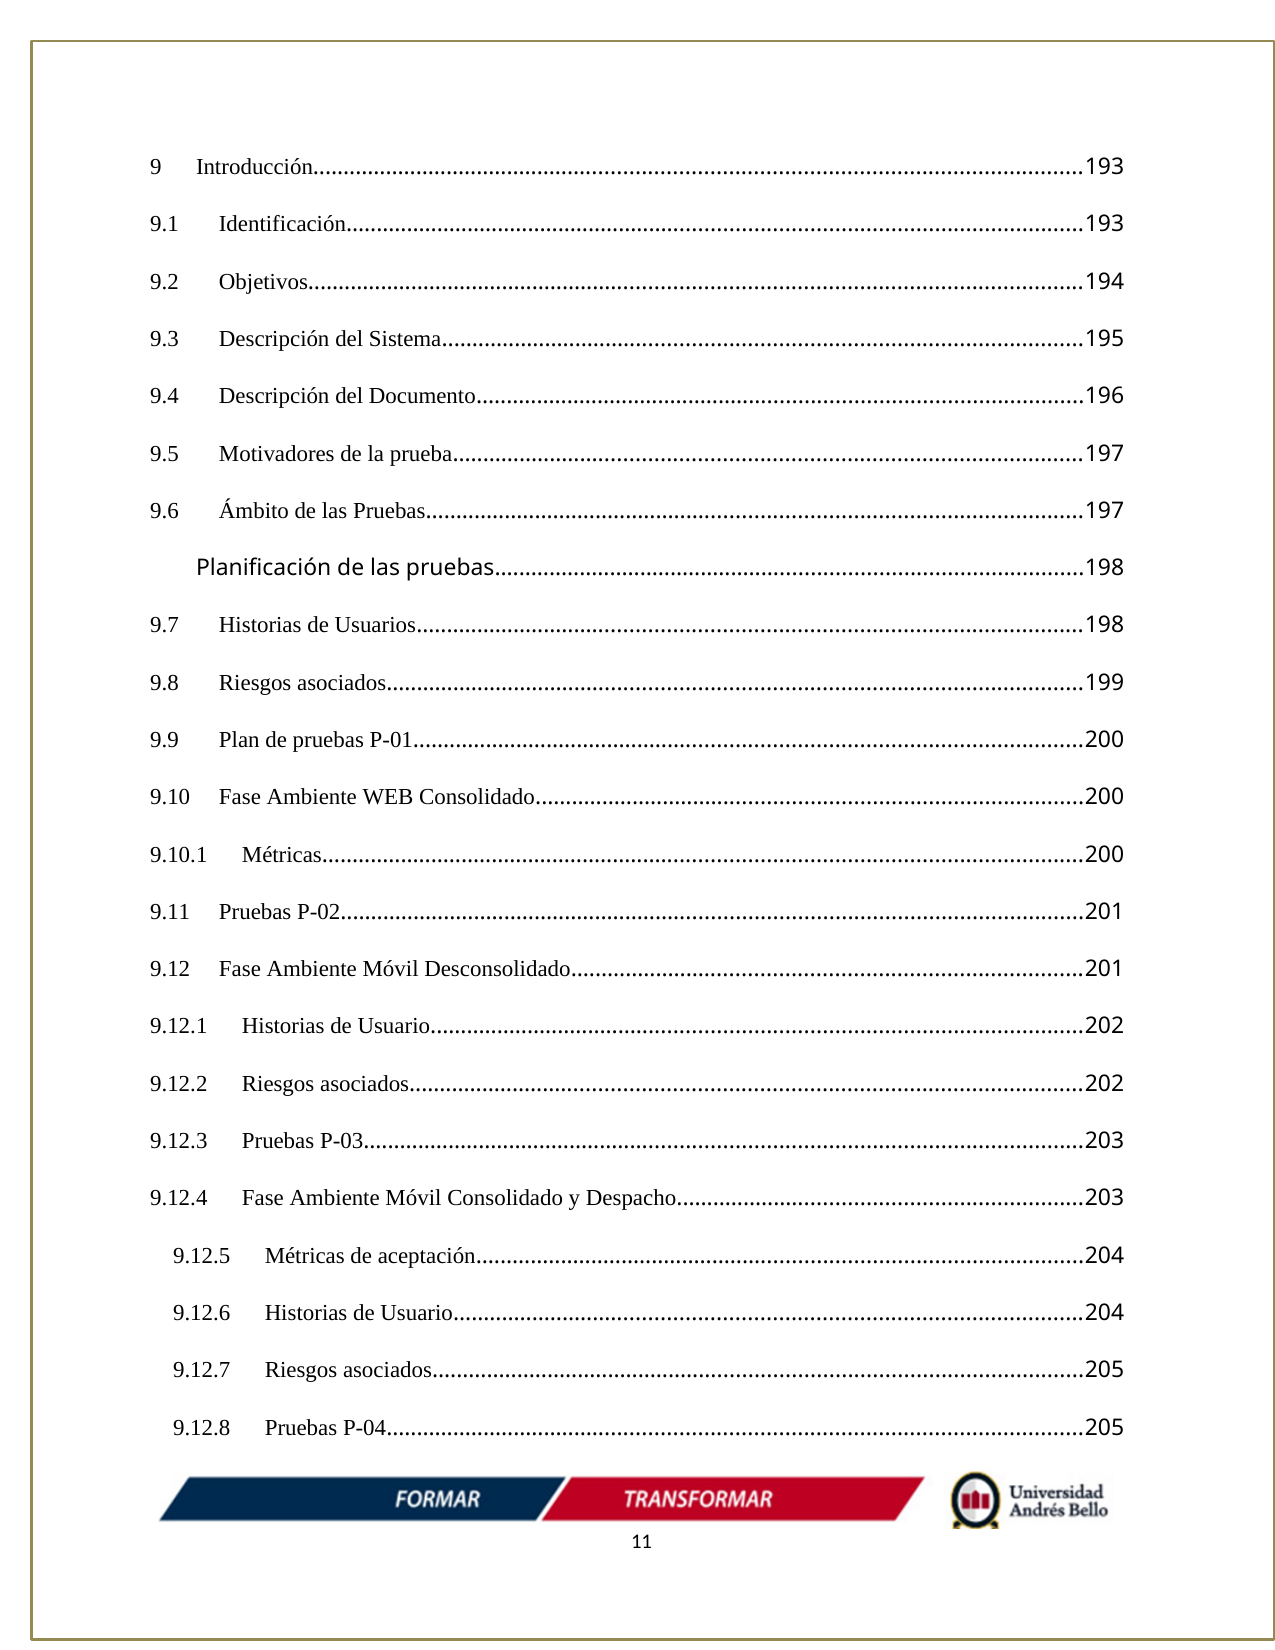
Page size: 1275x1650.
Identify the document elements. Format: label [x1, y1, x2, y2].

picture [157, 1468, 1133, 1529]
